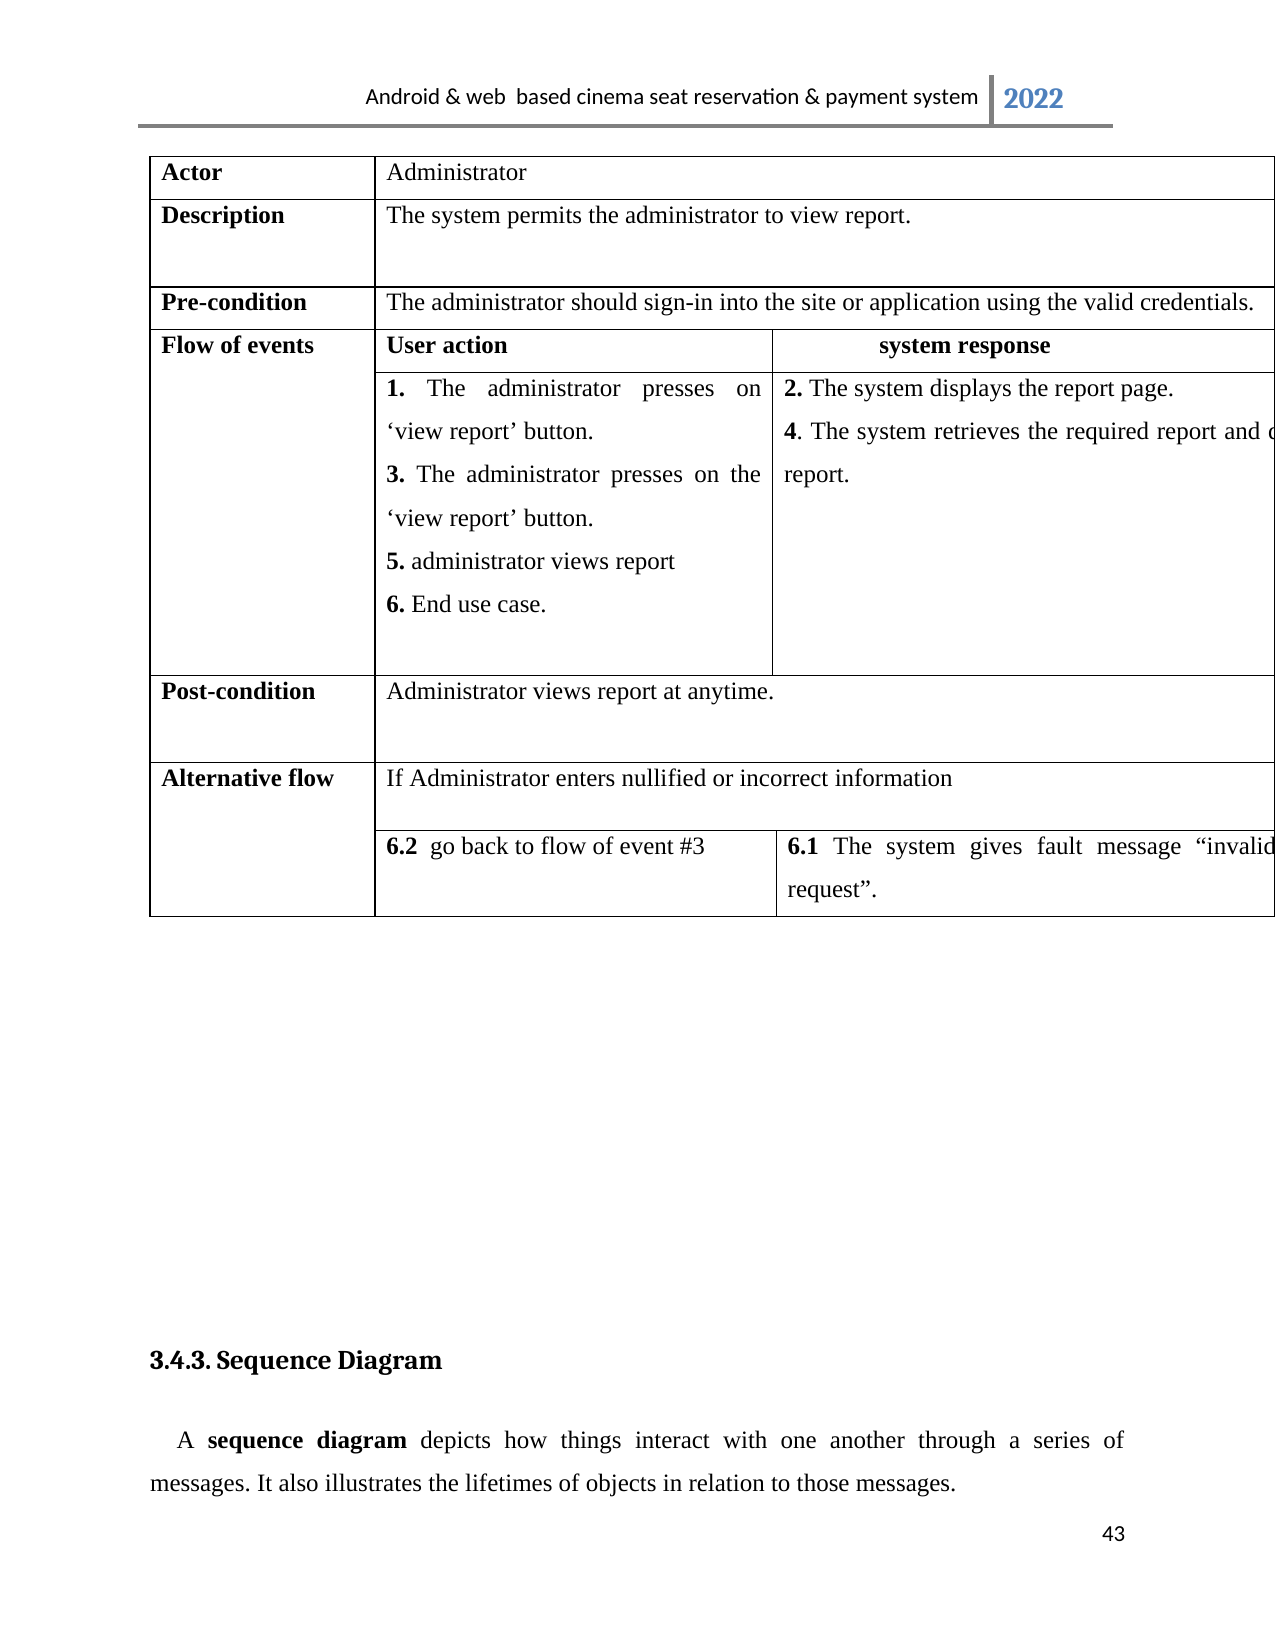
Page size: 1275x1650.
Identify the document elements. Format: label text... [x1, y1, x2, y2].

table_cell 2. The system displays the report page. 4. The system retrieves the required report and displays report. [773, 373, 1274, 675]
table_cell Administrator [376, 157, 1274, 199]
table_cell 6.1 The system gives fault message “invalid report request”. [777, 831, 1274, 916]
table_cell 6.2 go back to flow of event #3 [376, 831, 776, 916]
table_cell system response [773, 330, 1274, 372]
table_cell Alternative flow [151, 763, 374, 916]
table_cell User action [376, 330, 772, 372]
table_cell If Administrator enters nullified or incorrect information [376, 763, 1274, 830]
table_cell Actor [151, 157, 374, 199]
table_cell The system permits the administrator to view report. [376, 200, 1274, 286]
subtitle 3.4.3. Sequence Diagram [150, 1345, 1125, 1376]
text A sequence diagram depicts how things interact with one another through a series of messages. It also illustrates the lifetimes of objects in relation to those messages. [150, 1425, 1125, 1497]
table_cell Post-condition [151, 676, 374, 762]
table_cell Administrator views report at anytime. [376, 676, 1274, 762]
table_cell The administrator should sign-in into the site or application using the valid credentials. [376, 288, 1274, 329]
table_cell 1. The administrator presses on ‘view report’ button. 3. The administrator presses on the ‘view report’ button. 5. administrator views report 6. End use case. [376, 373, 772, 675]
table_cell Flow of events [151, 330, 374, 675]
table_cell Pre-condition [151, 288, 374, 329]
table_cell Description [151, 200, 374, 286]
